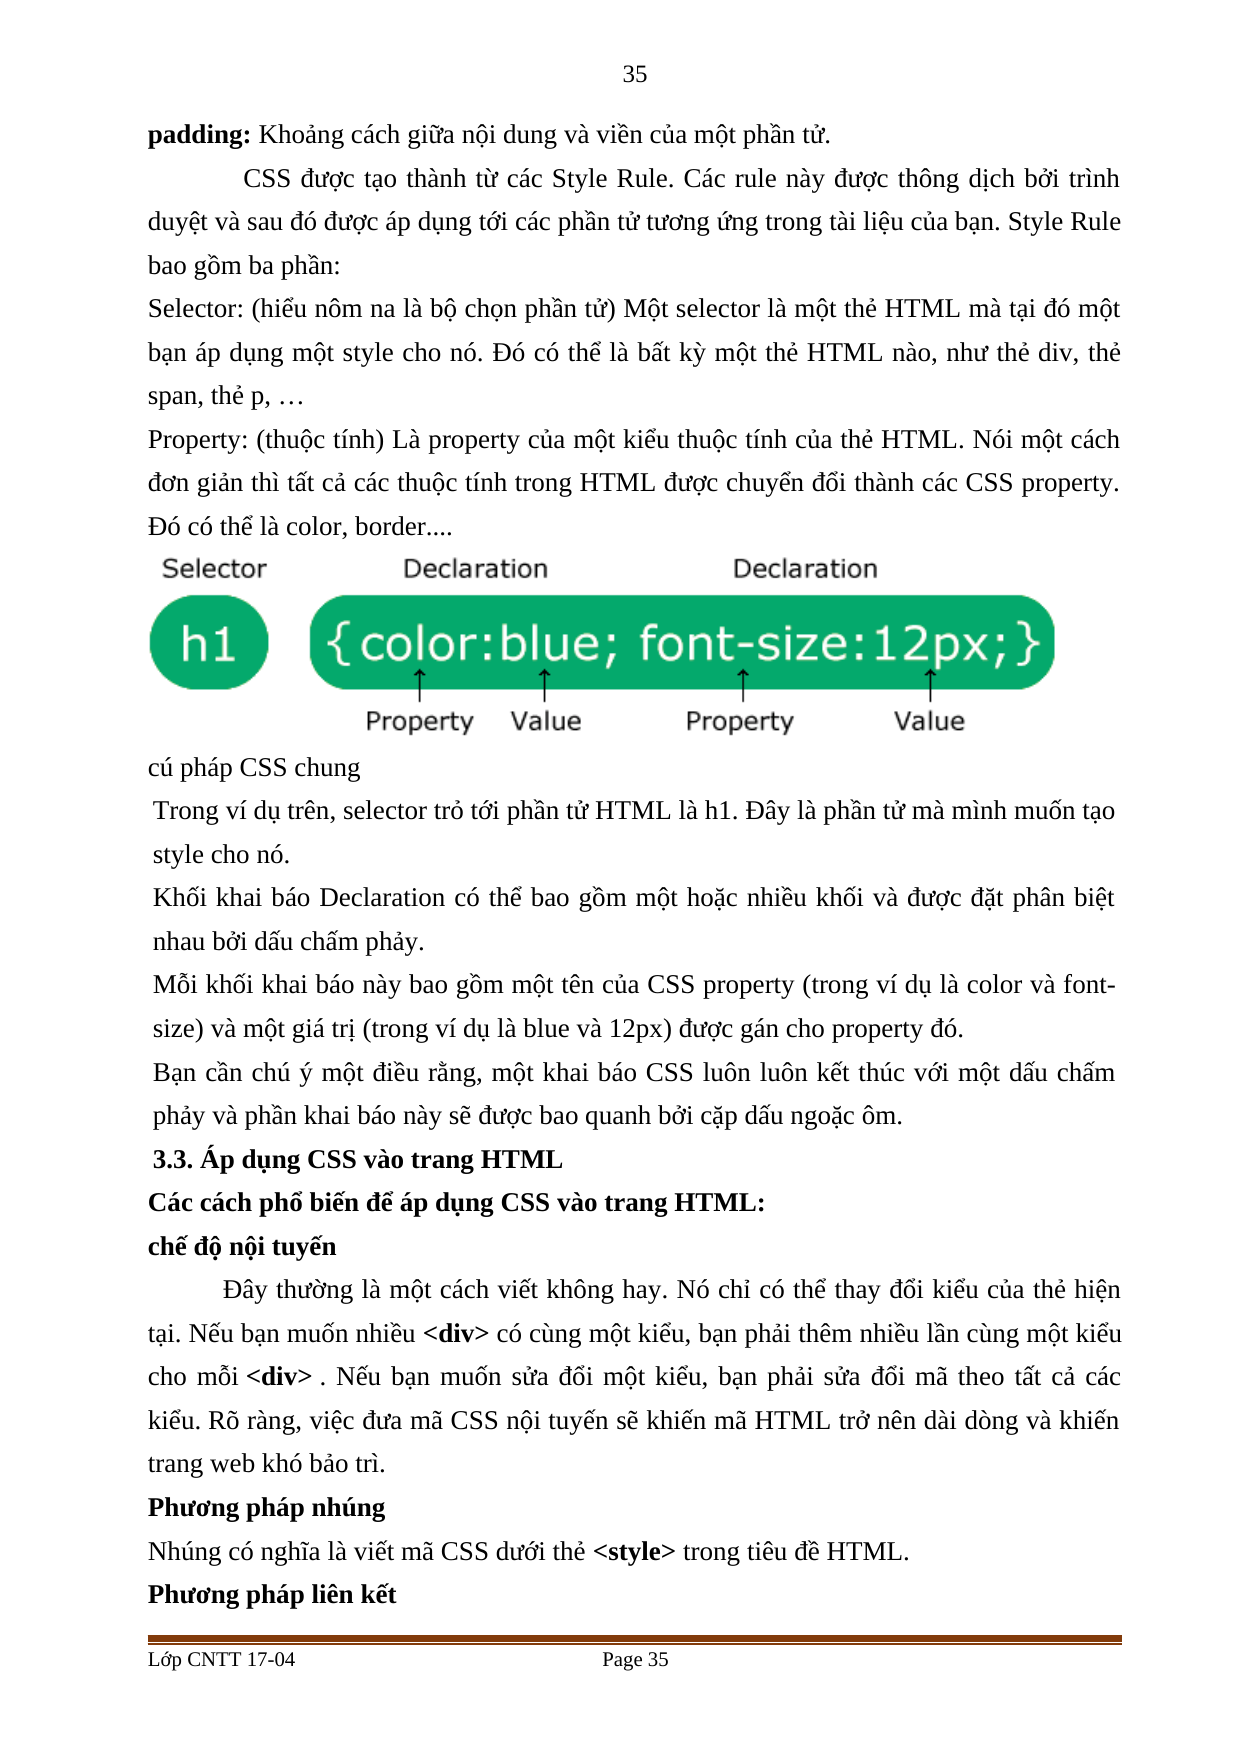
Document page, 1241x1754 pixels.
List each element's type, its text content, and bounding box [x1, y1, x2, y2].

text cú pháp CSS chung [148, 751, 1122, 782]
text Property: (thuộc tính) Là property của một kiểu thuộc tính của thẻ HTML. Nói một cách đơn giản thì tất cả các thuộc tính trong HTML được chuyển đổi thành các CSS property. Đó có thể là color, border.... [148, 423, 1122, 541]
text Bạn cần chú ý một điều rằng, một khai báo CSS luôn luôn kết thúc với một dấu chấm phảy và phần khai báo này sẽ được bao quanh bởi cặp dấu ngoặc ôm. [153, 1056, 1117, 1130]
text Nhúng có nghĩa là viết mã CSS dưới thẻ <style> trong tiêu đề HTML. [148, 1535, 1122, 1566]
text padding: Khoảng cách giữa nội dung và viền của một phần tử. [148, 118, 1122, 149]
text chế độ nội tuyến [148, 1230, 1122, 1261]
text Mỗi khối khai báo này bao gồm một tên của CSS property (trong ví dụ là color và font-size) và một giá trị (trong ví dụ là blue và 12px) được gán cho property đó. [153, 969, 1117, 1043]
text Khối khai báo Declaration có thể bao gồm một hoặc nhiều khối và được đặt phân biệt nhau bởi dấu chấm phảy. [153, 882, 1117, 956]
text Phương pháp nhúng [148, 1491, 1122, 1522]
text CSS được tạo thành từ các Style Rule. Các rule này được thông dịch bởi trình duyệt và sau đó được áp dụng tới các phần tử tương ứng trong tài liệu của bạn. Style Rule bao gồm ba phần: [148, 162, 1122, 280]
text Phương pháp liên kết [148, 1578, 1122, 1609]
text Selector: (hiểu nôm na là bộ chọn phần tử) Một selector là một thẻ HTML mà tại đó một bạn áp dụng một style cho nó. Đó có thể là bất kỳ một thẻ HTML nào, như thẻ div, thẻ span, thẻ p, … [148, 292, 1122, 411]
text 3.3. Áp dụng CSS vào trang HTML [153, 1143, 1117, 1174]
picture [147, 553, 1058, 740]
text Trong ví dụ trên, selector trỏ tới phần tử HTML là h1. Đây là phần tử mà mình muốn tạo style cho nó. [153, 794, 1117, 869]
text Các cách phổ biến để áp dụng CSS vào trang HTML: [148, 1186, 1122, 1217]
text Đây thường là một cách viết không hay. Nó chỉ có thể thay đổi kiểu của thẻ hiện tại. Nếu bạn muốn nhiều <div> có cùng một kiểu, bạn phải thêm nhiều lần cùng một kiểu cho mỗi <div> . Nếu bạn muốn sửa đổi một kiểu, bạn phải sửa đổi mã theo tất cả các kiểu. Rõ ràng, việc đưa mã CSS nội tuyến sẽ khiến mã HTML trở nên dài dòng và khiến trang web khó bảo trì. [148, 1273, 1122, 1479]
